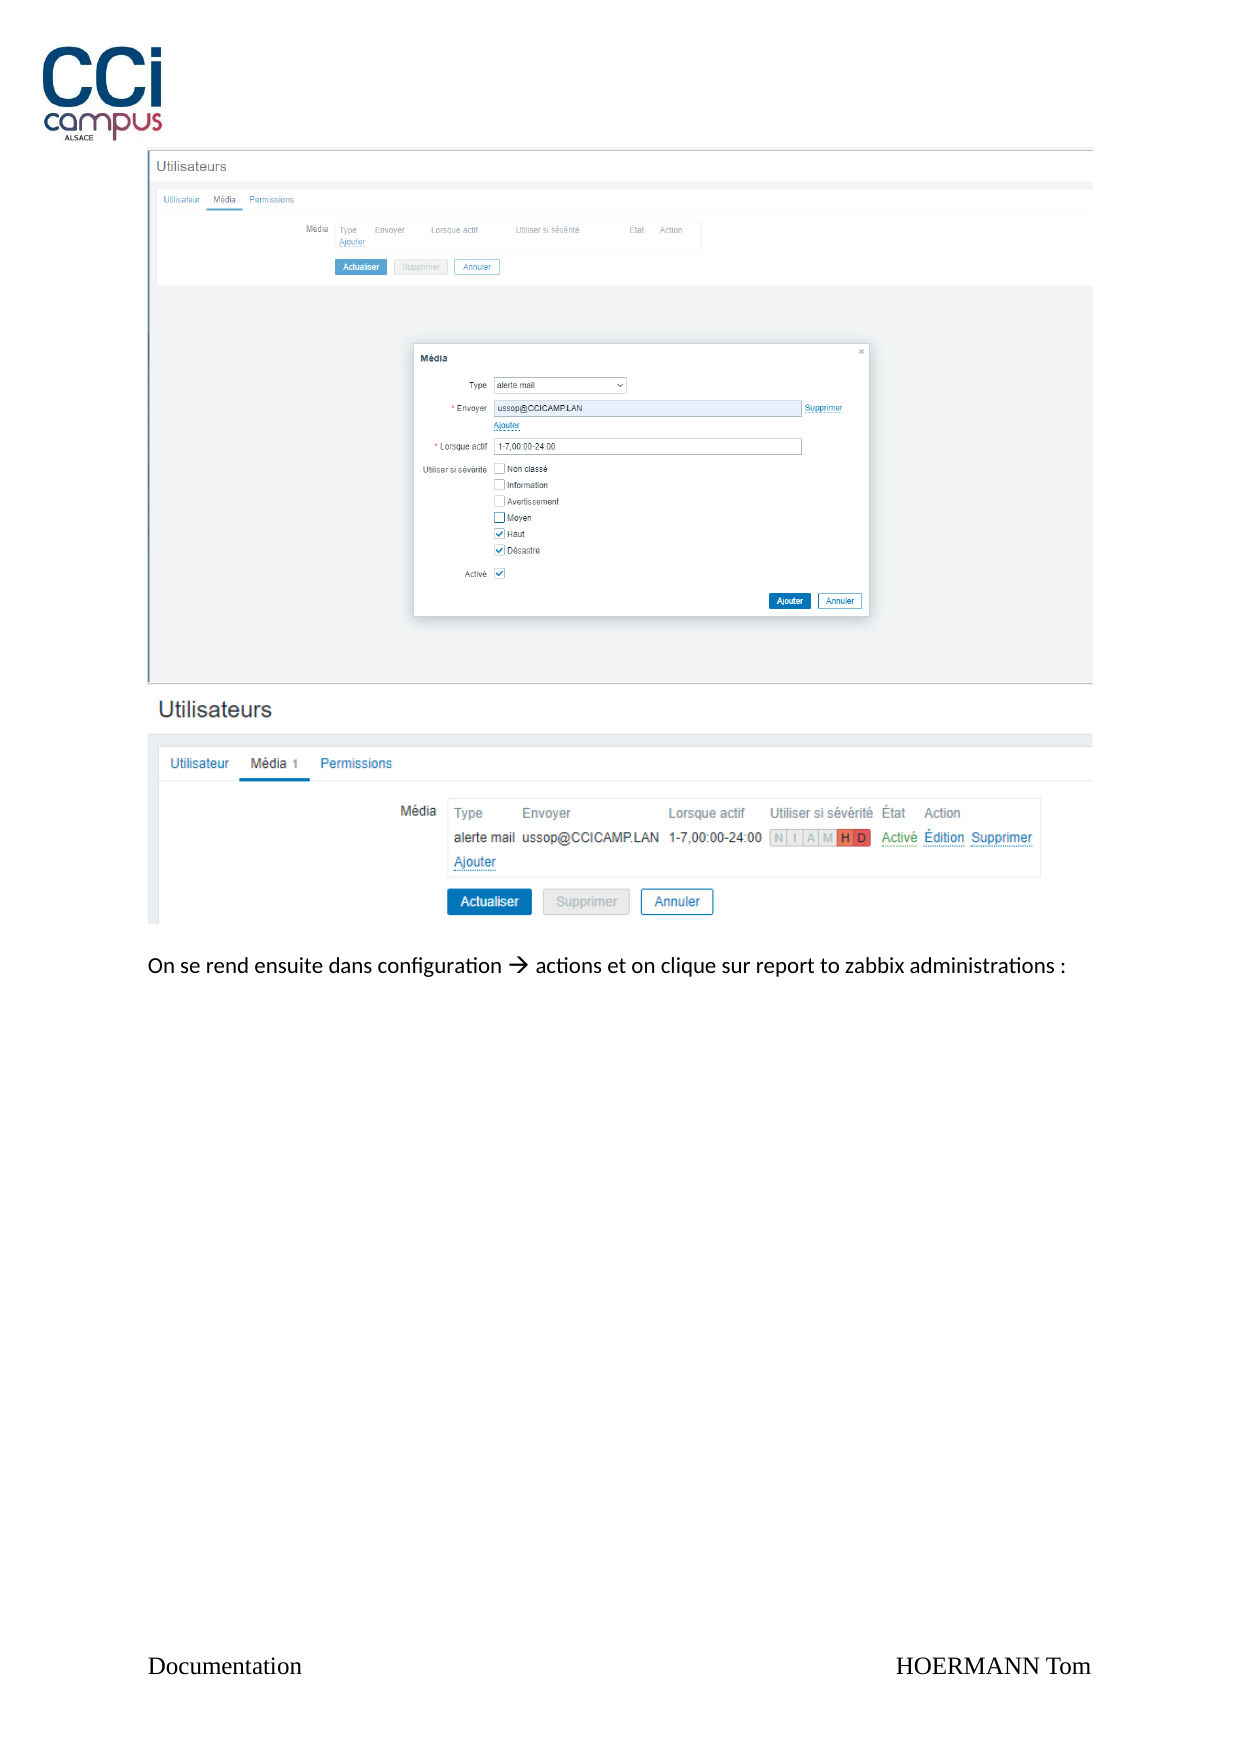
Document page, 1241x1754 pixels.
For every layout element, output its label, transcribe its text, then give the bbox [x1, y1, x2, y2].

picture [35, 26, 1093, 924]
text On se rend ensuite dans configuration actions et on clique sur report to zabbix administrations : [148, 951, 1093, 979]
